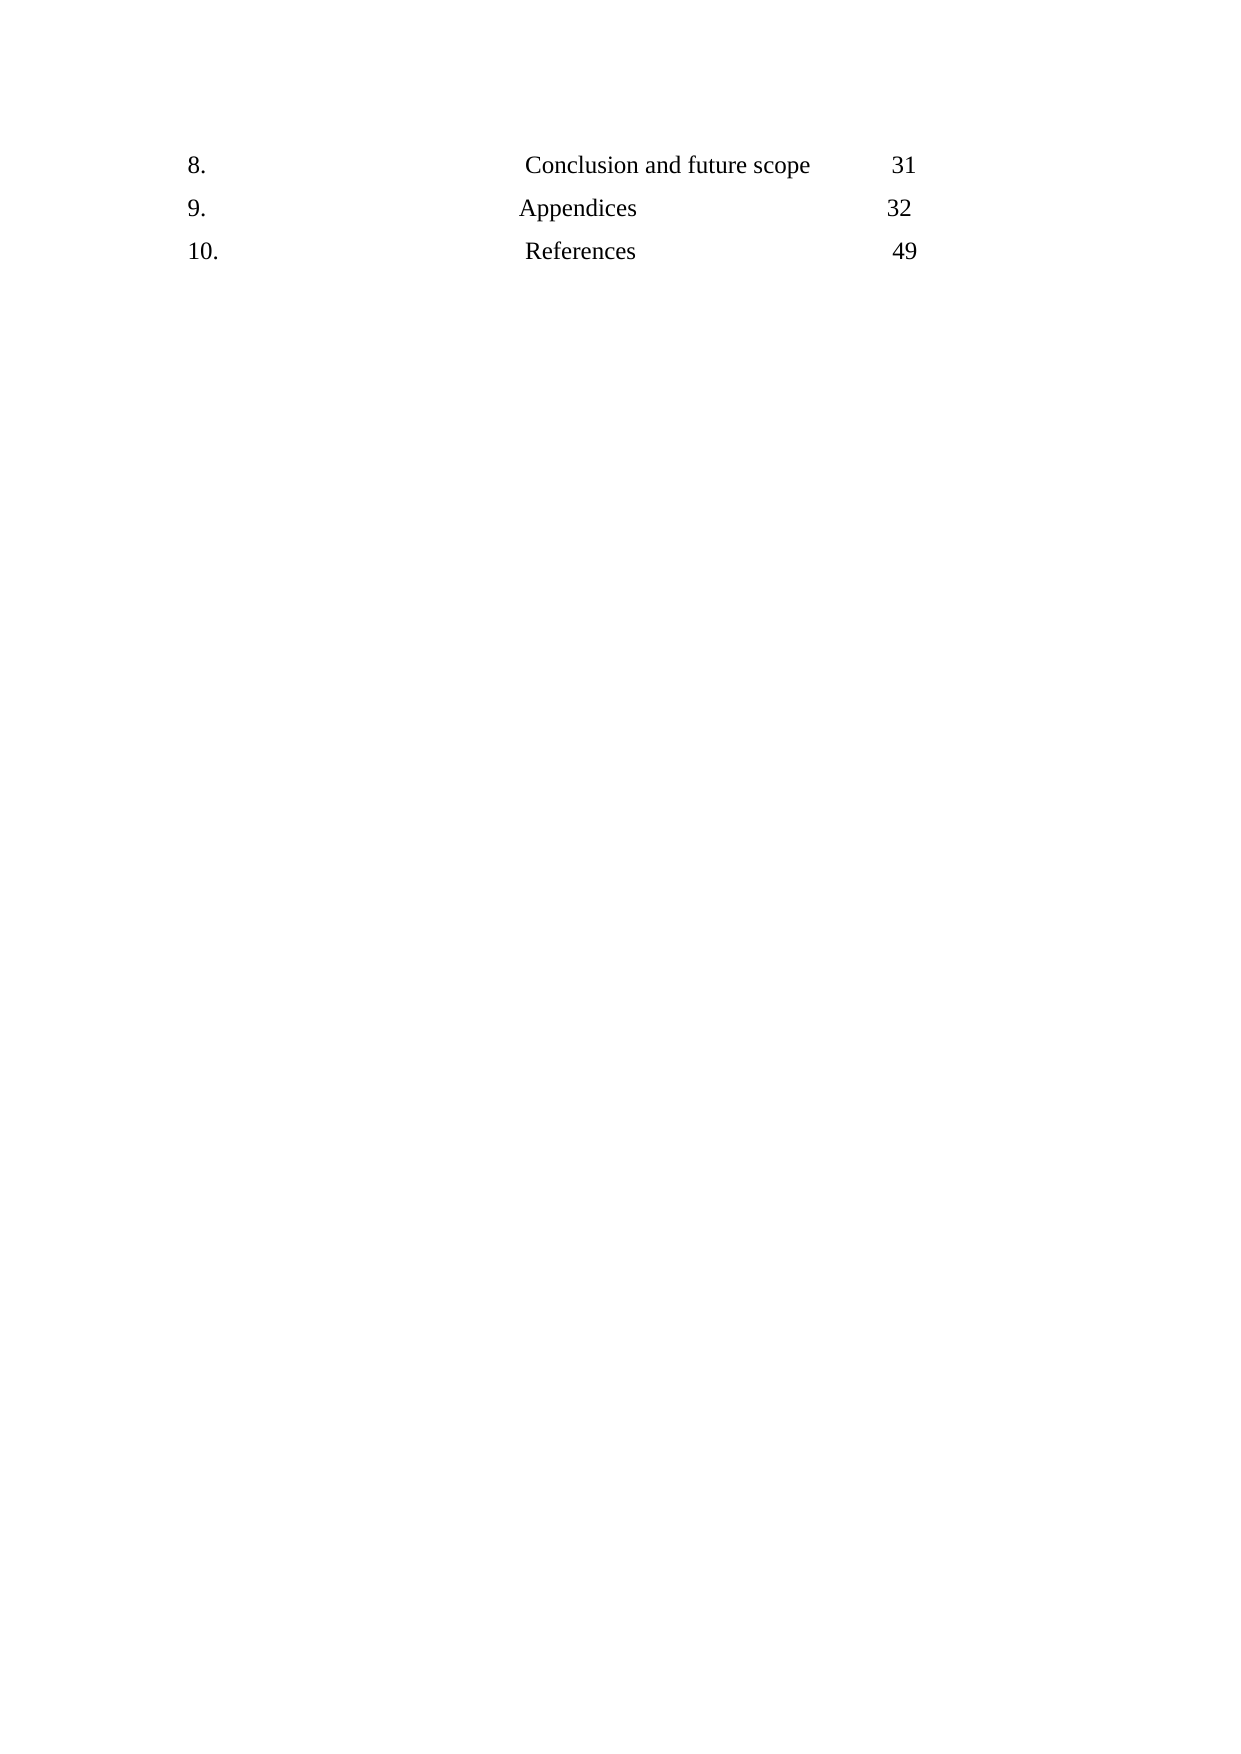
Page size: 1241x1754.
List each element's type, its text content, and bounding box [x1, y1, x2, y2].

list References 49 [187, 236, 1087, 265]
list Appendices 32 [187, 193, 1087, 222]
list Conclusion and future scope 31 [187, 150, 1087, 179]
